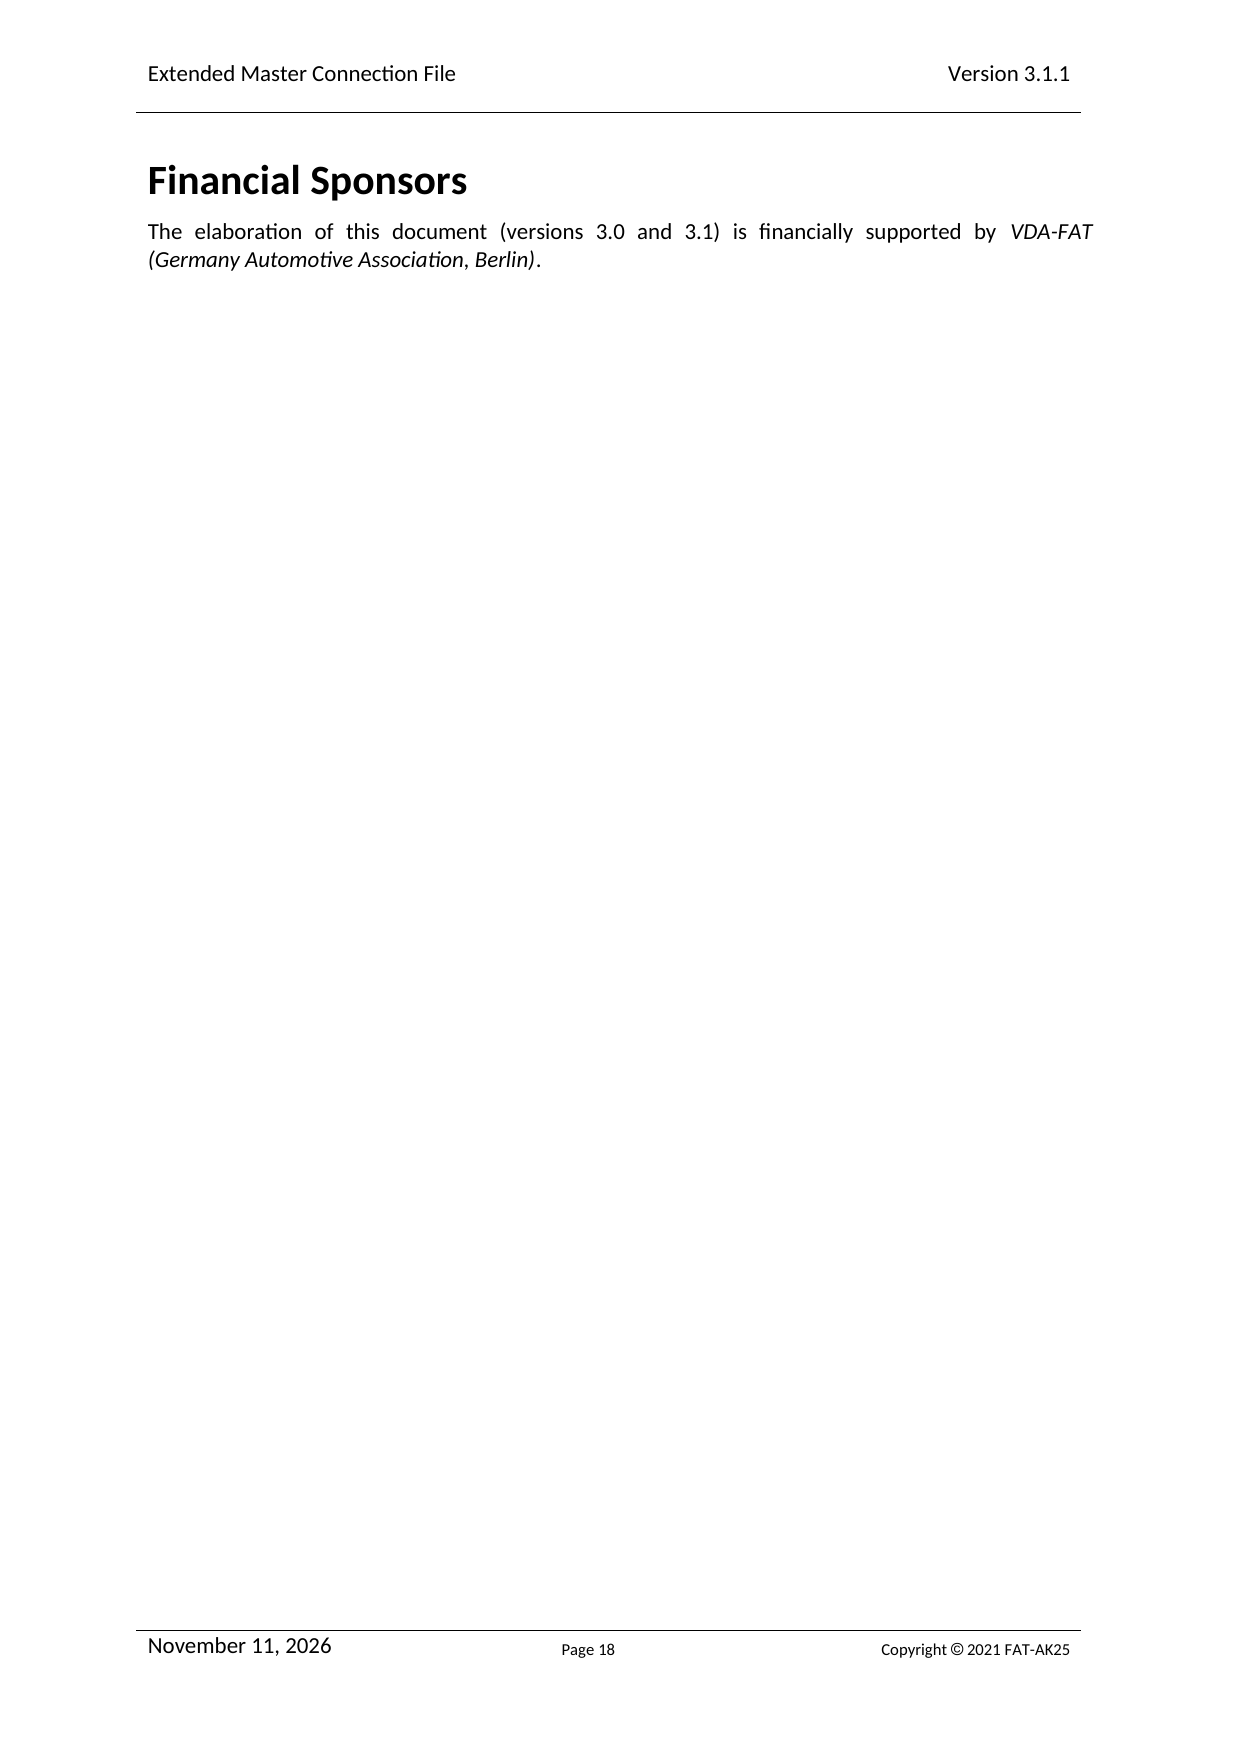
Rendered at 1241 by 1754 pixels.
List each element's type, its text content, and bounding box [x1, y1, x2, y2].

text Financial Sponsors [148, 154, 1092, 204]
text The elaboration of this document (versions 3.0 and 3.1) is financially supported by VDA-FAT (Germany Automotive Association, Berlin). [148, 217, 1092, 273]
